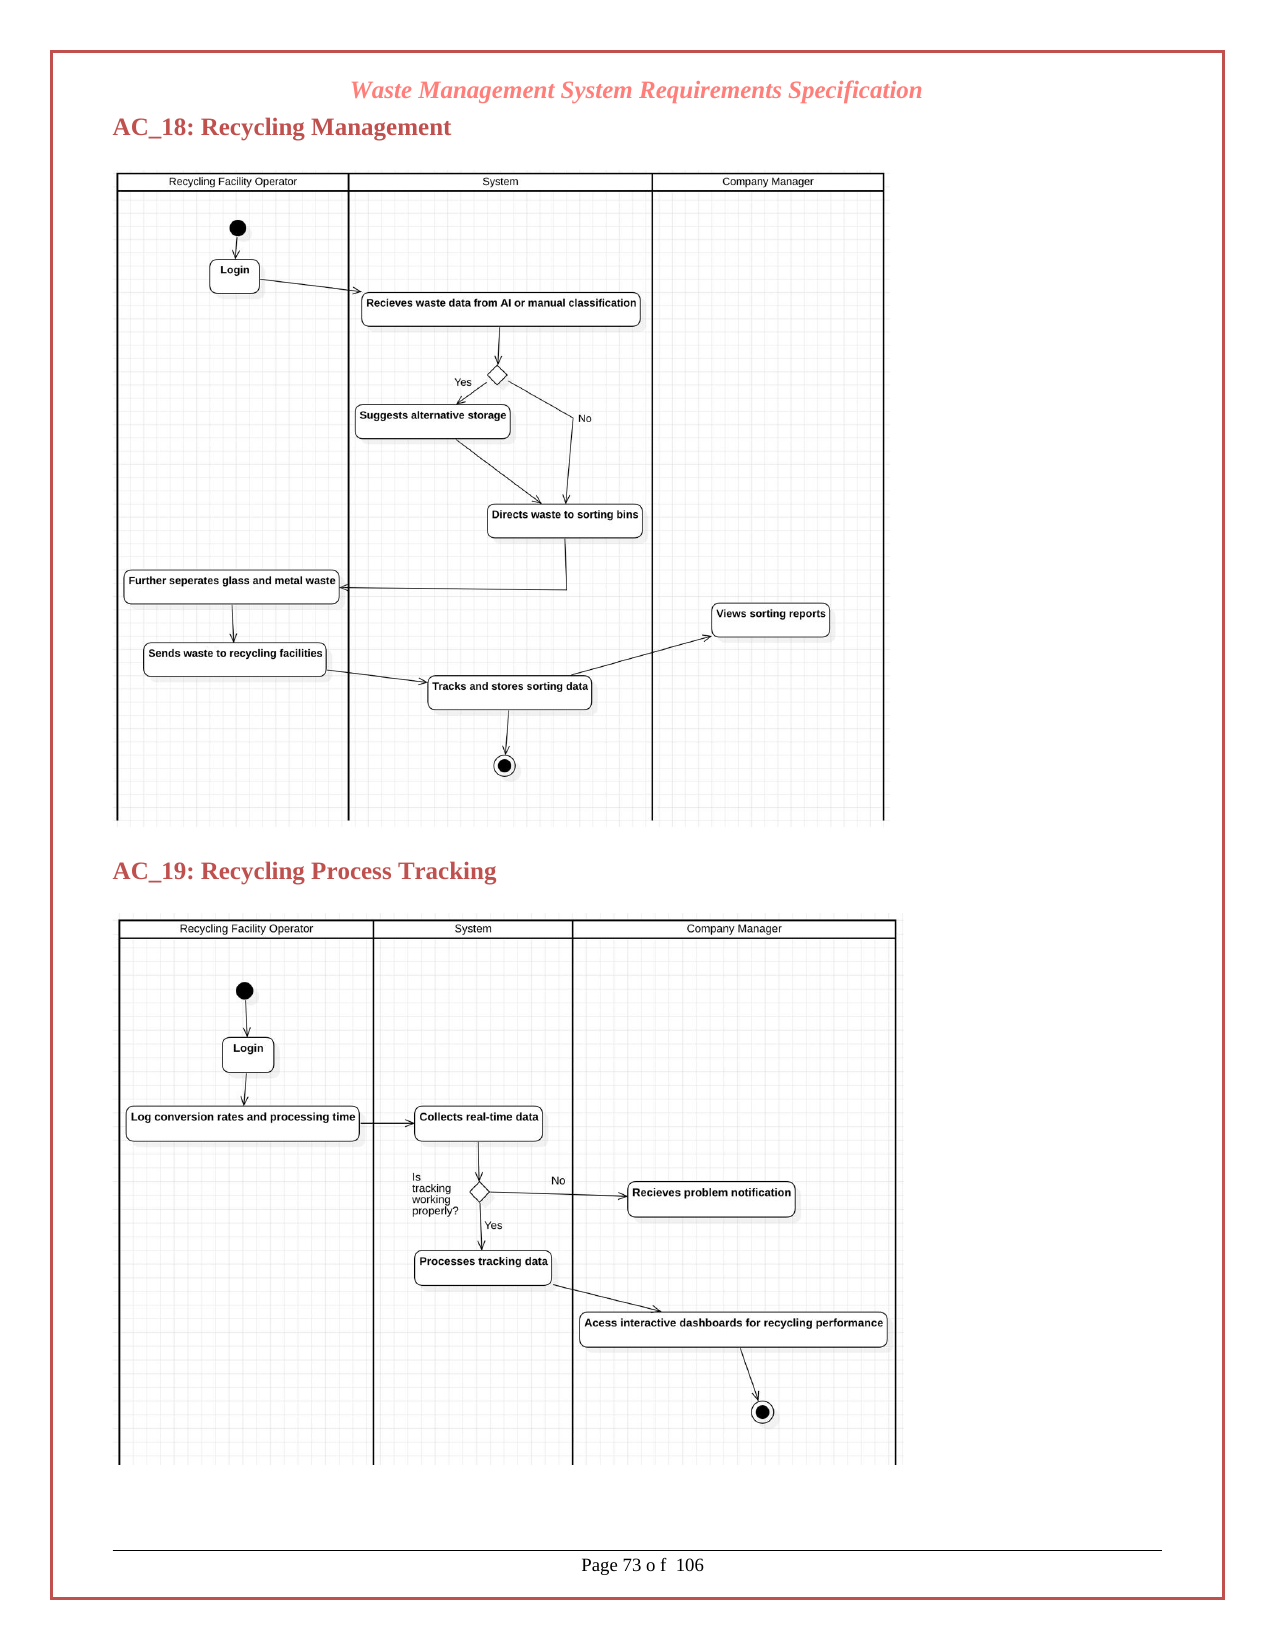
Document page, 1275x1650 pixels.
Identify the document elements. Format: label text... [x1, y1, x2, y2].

text AC_19: Recycling Process Tracking [112, 856, 1162, 884]
text AC_18: Recycling Management [112, 112, 1162, 141]
picture [112, 170, 890, 827]
picture [112, 913, 904, 1465]
